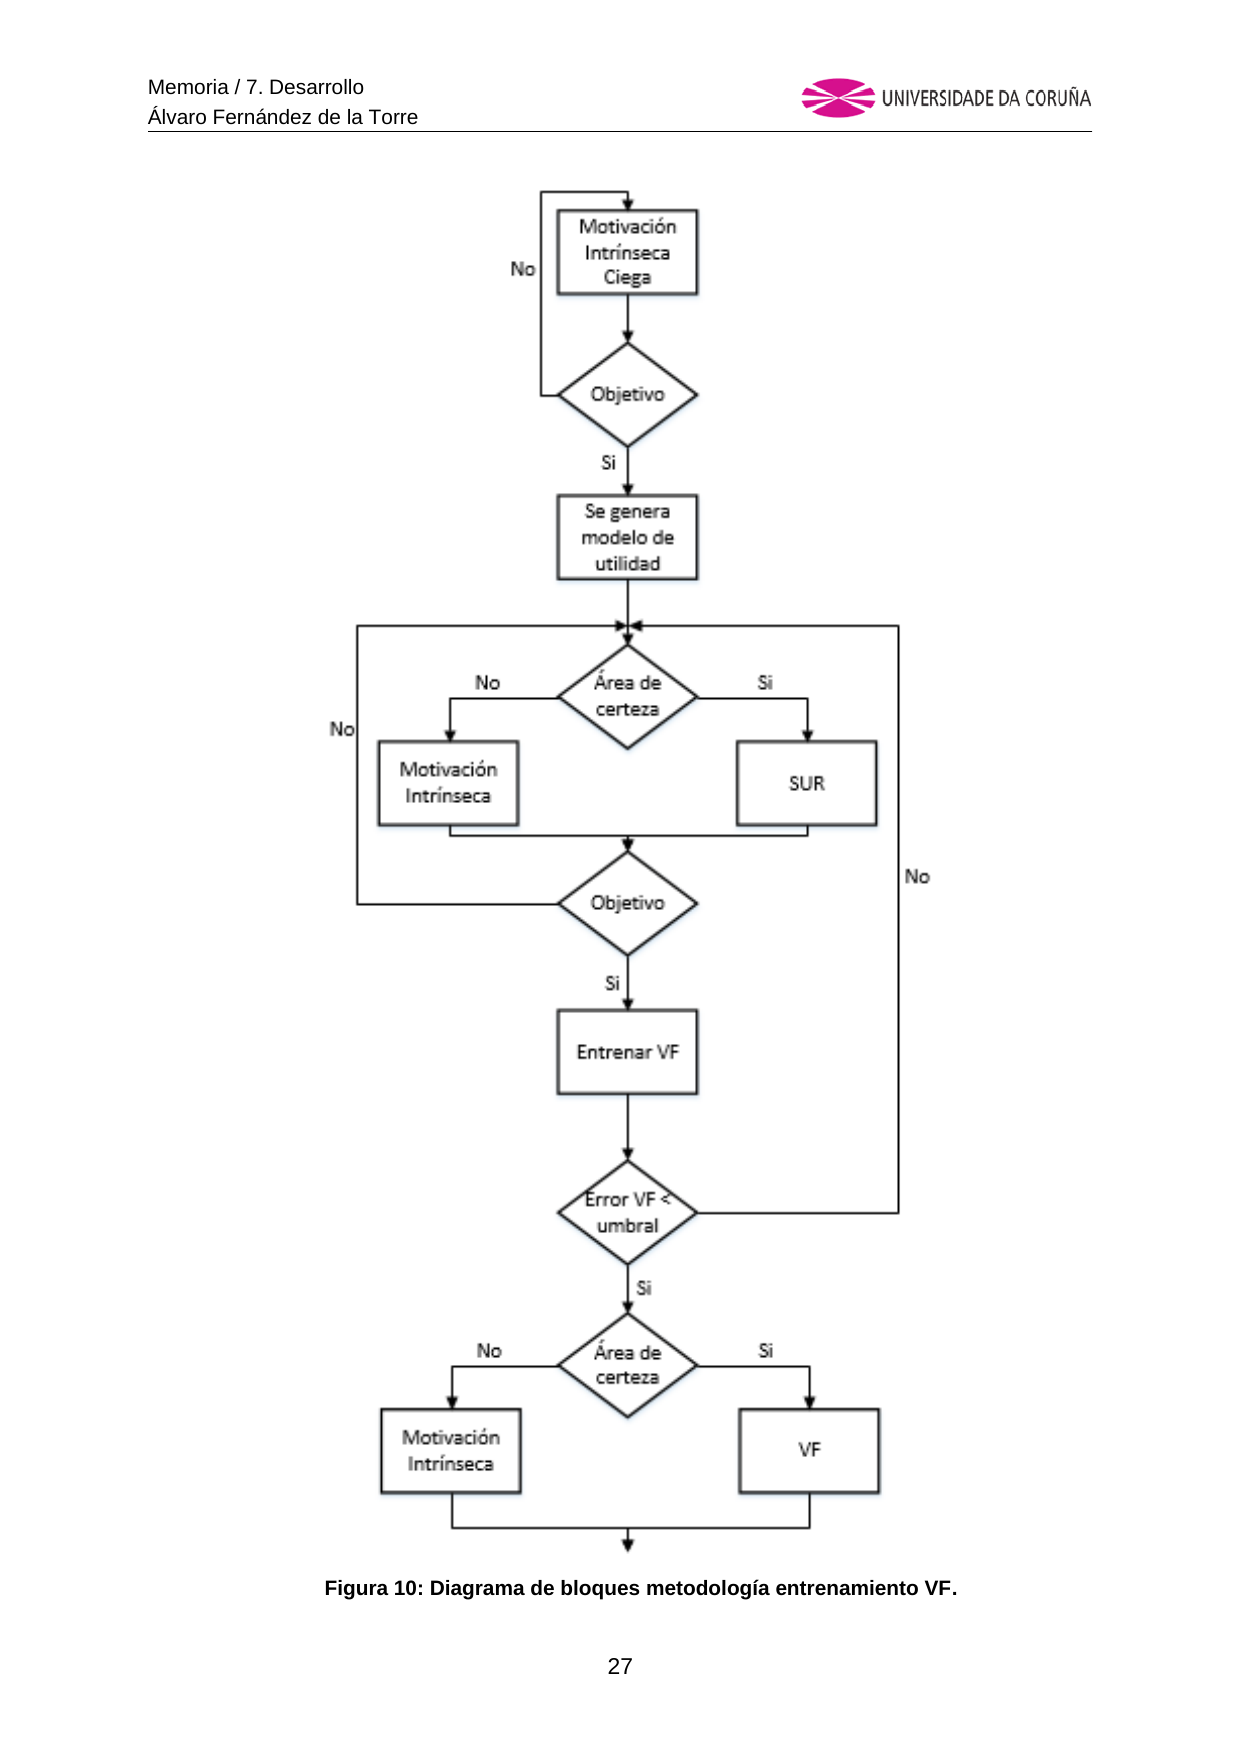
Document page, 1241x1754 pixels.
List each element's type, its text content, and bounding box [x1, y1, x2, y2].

picture [800, 77, 1092, 120]
picture [282, 147, 999, 1576]
